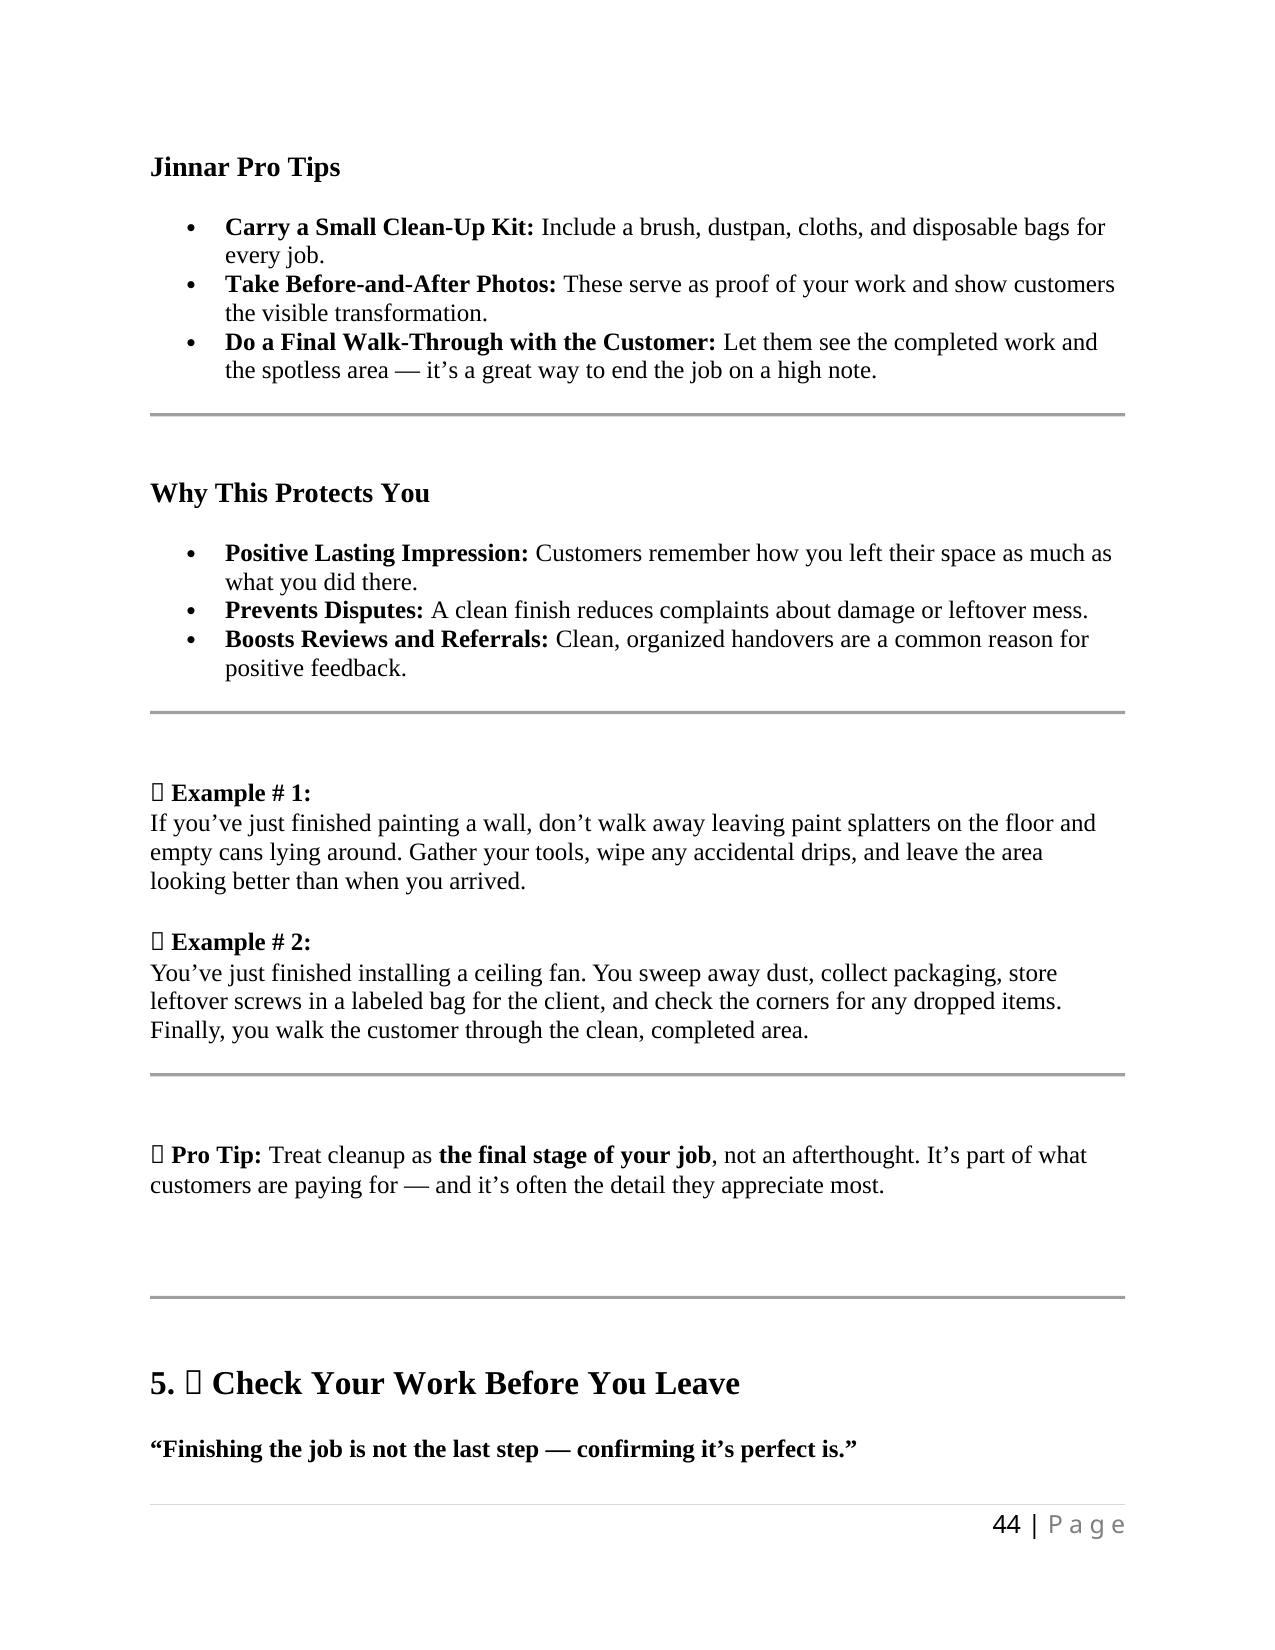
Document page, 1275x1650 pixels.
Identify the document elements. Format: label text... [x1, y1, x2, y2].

list Take Before-and-After Photos: These serve as proof of your work and show customers the visible transformation. [187, 269, 1125, 327]
text 💡 Pro Tip: Treat cleanup as the final stage of your job, not an afterthought. It’s part of what customers are paying for — and it’s often the detail they appreciate most. [150, 1136, 1125, 1199]
text 5. ✅ Check Your Work Before You Leave [150, 1359, 1125, 1404]
text Jinnar Pro Tips [150, 150, 1125, 182]
text “Finishing the job is not the last step — confirming it’s perfect is.” [150, 1434, 1125, 1462]
list Prevents Disputes: A clean finish reduces complaints about damage or leftover mess. [187, 596, 1125, 624]
list Do a Final Walk-Through with the Customer: Let them see the completed work and the spotless area — it’s a great way to end the job on a high note. [187, 327, 1125, 384]
text Why This Protects You [150, 476, 1125, 509]
list Positive Lasting Impression: Customers remember how you left their space as much as what you did there. [187, 538, 1125, 596]
list Boosts Reviews and Referrals: Clean, organized handovers are a common reason for positive feedback. [187, 624, 1125, 682]
text 📌 Example # 1: If you’ve just finished painting a wall, don’t walk away leaving paint splatters on the floor and empty cans lying around. Gather your tools, wipe any accidental drips, and leave the area looking better than when you arrived. [150, 774, 1125, 894]
text 📌 Example # 2: You’ve just finished installing a ceiling fan. You sweep away dust, collect packaging, store leftover screws in a labeled bag for the client, and check the corners for any dropped items. Finally, you walk the customer through the clean, completed area. [150, 924, 1125, 1044]
list Carry a Small Clean-Up Kit: Include a brush, dustpan, cloths, and disposable bags for every job. [187, 212, 1125, 269]
